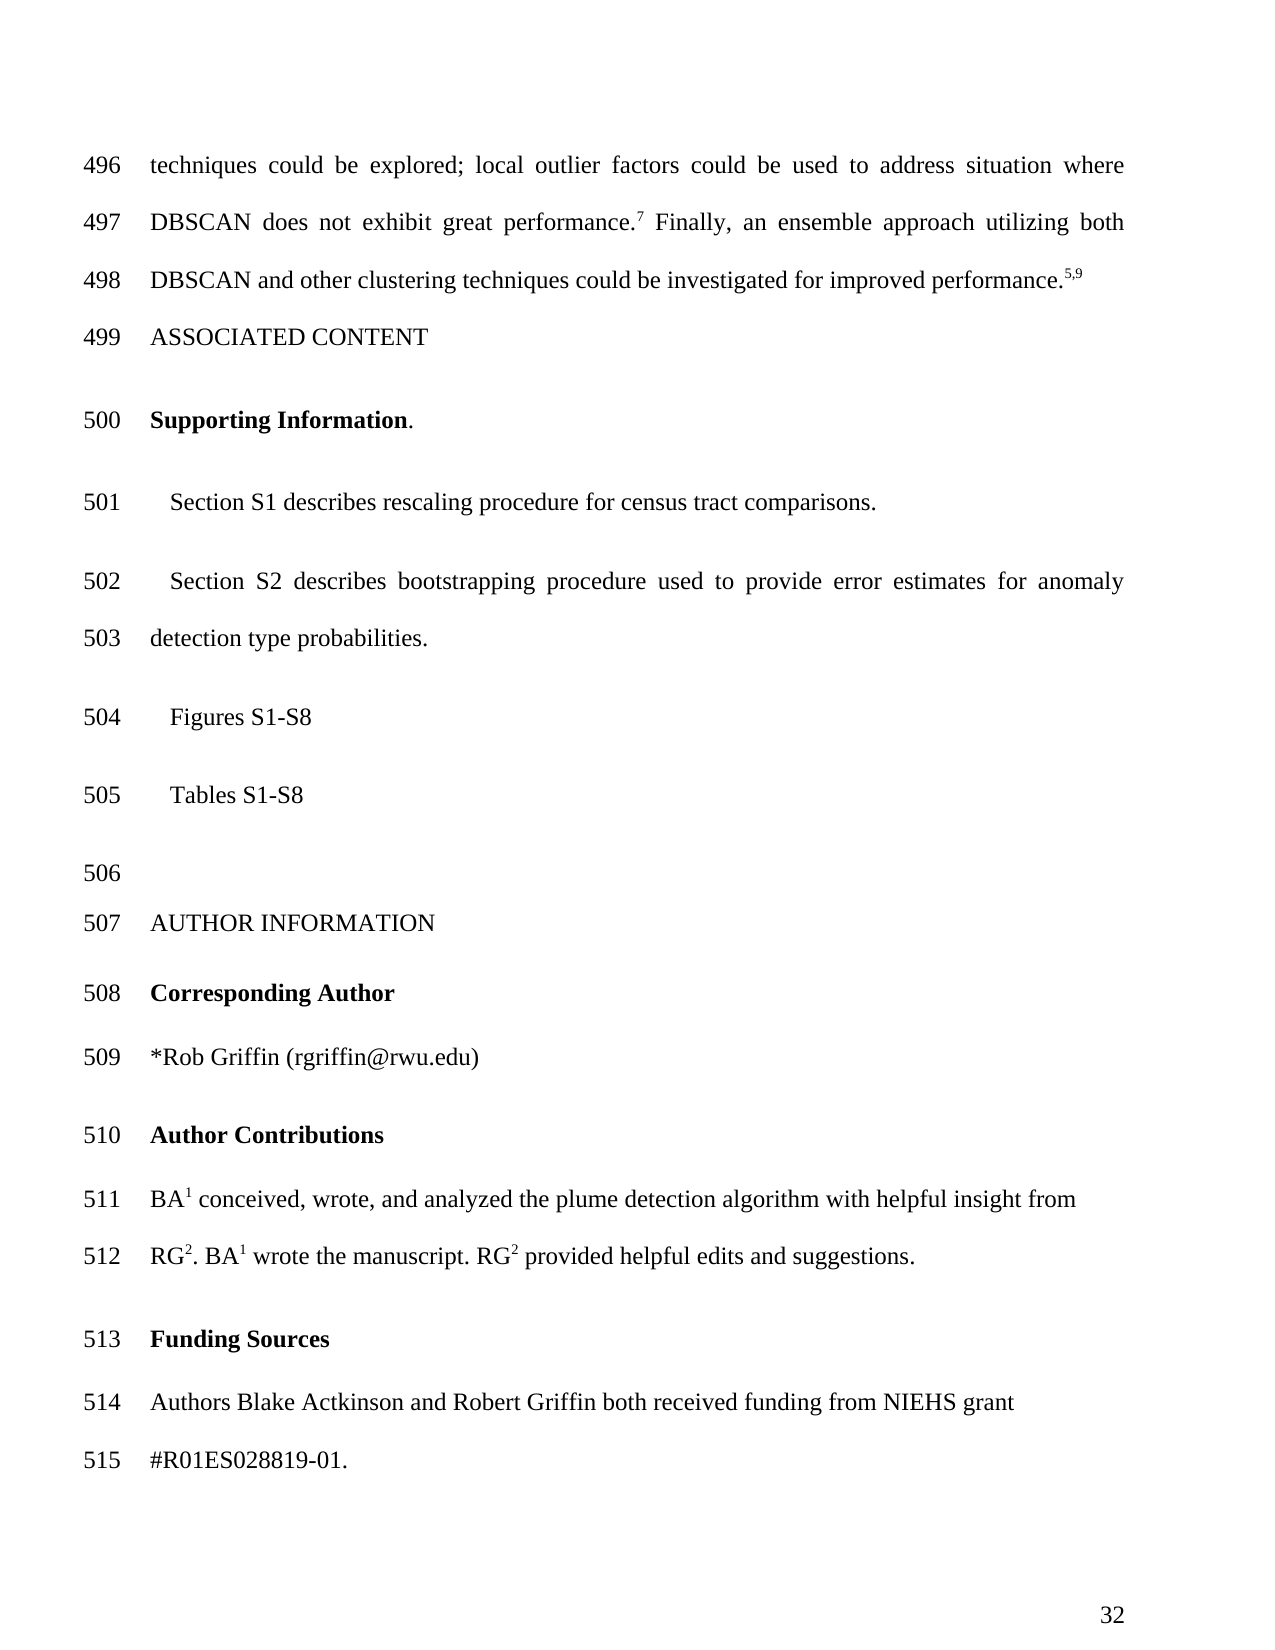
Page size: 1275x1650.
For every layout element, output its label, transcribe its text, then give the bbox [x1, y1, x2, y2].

text Section S2 describes bootstrapping procedure used to provide error estimates for anomaly detection type probabilities. [150, 566, 1125, 652]
text ASSOCIATED CONTENT [150, 322, 1125, 351]
subtitle Author Contributions [150, 1120, 1125, 1149]
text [150, 150, 1125, 294]
text BA1 conceived, wrote, and analyzed the plume detection algorithm with helpful insight from RG2. BA1 wrote the manuscript. RG2 provided helpful edits and suggestions. [150, 1184, 1125, 1270]
text Supporting Information. [150, 405, 1125, 434]
text Tables S1-S8 [150, 780, 1125, 809]
text Section S1 describes rescaling procedure for census tract comparisons. [150, 487, 1125, 516]
text Authors Blake Actkinson and Robert Griffin both received funding from NIEHS grant #R01ES028819-01. [150, 1387, 1125, 1474]
text AUTHOR INFORMATION [150, 908, 1125, 937]
subtitle Corresponding Author [150, 978, 1125, 1007]
subtitle Funding Sources [150, 1324, 1125, 1352]
text Figures S1-S8 [150, 702, 1125, 730]
text *Rob Griffin (rgriffin@rwu.edu) [150, 1042, 1125, 1070]
